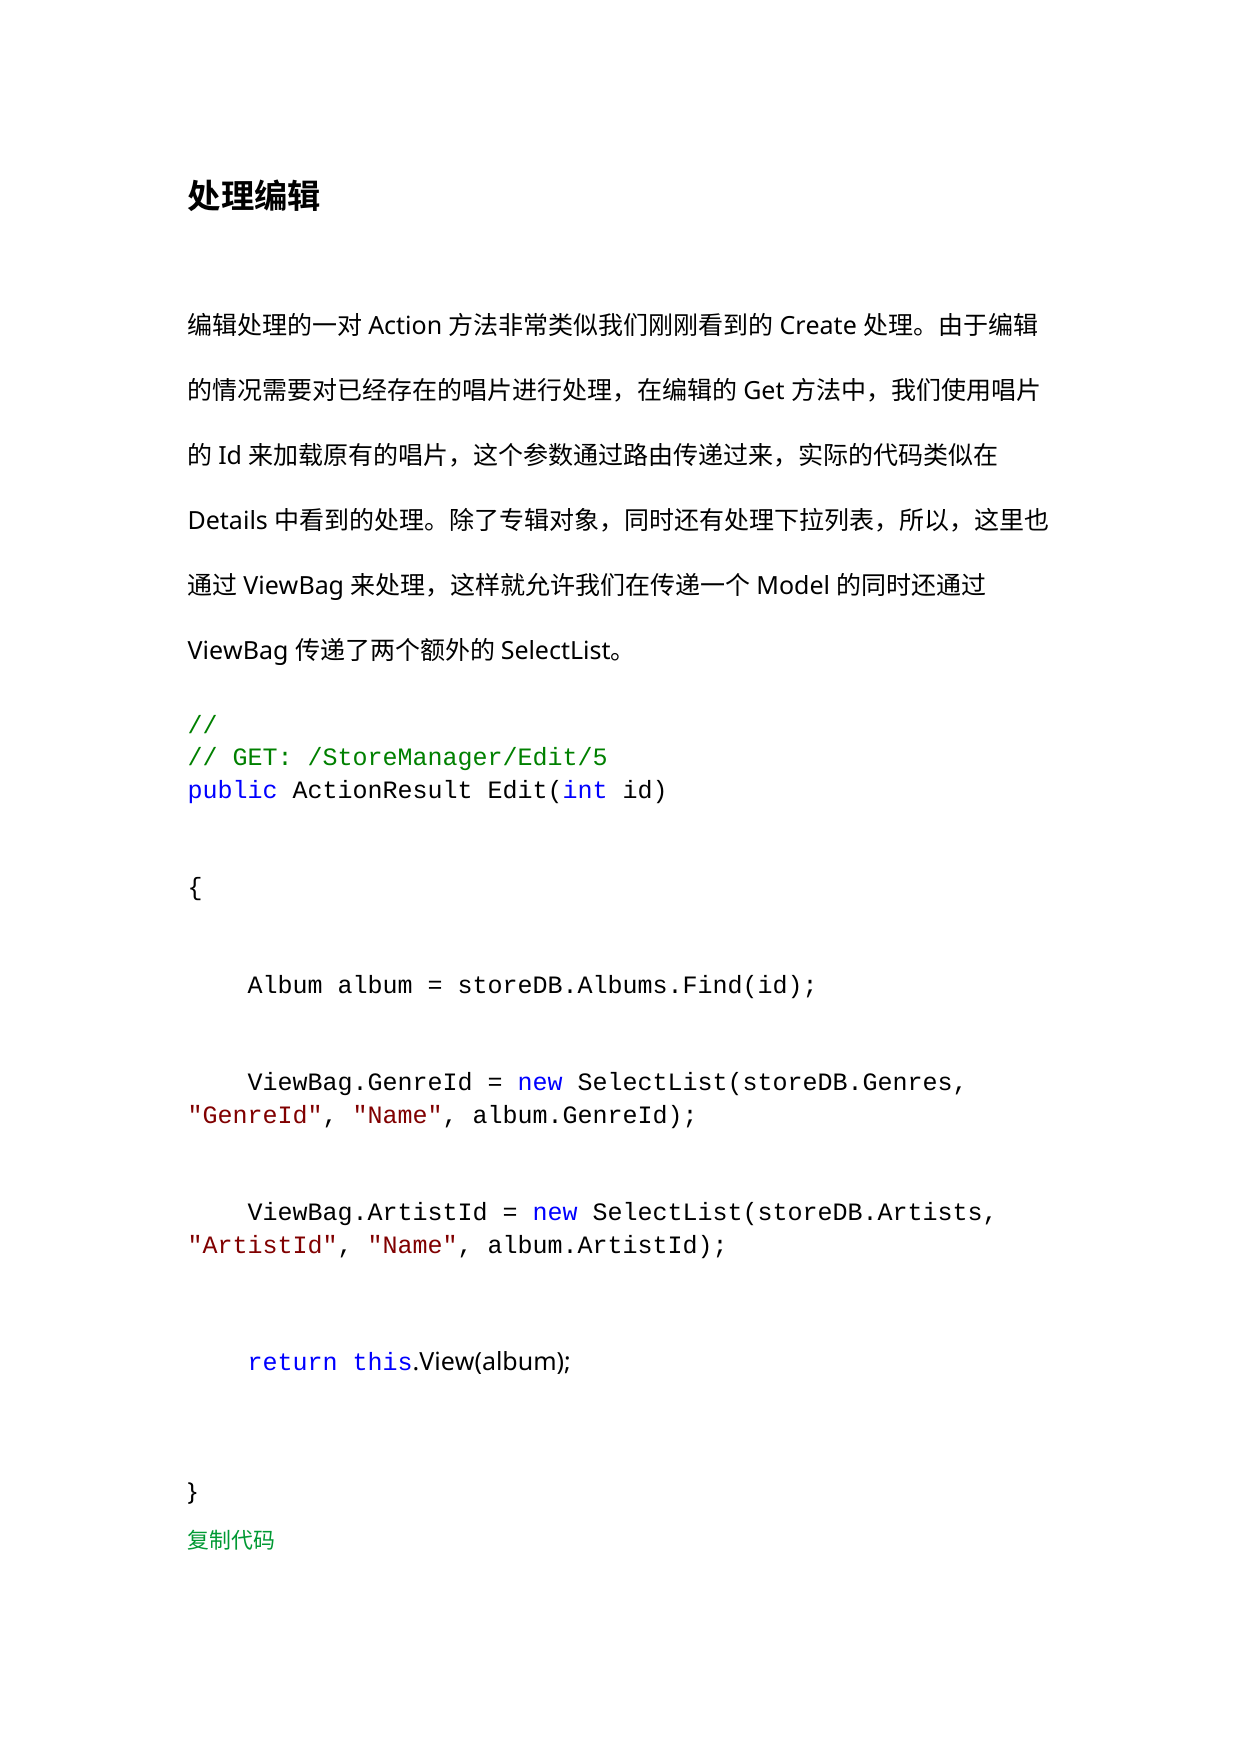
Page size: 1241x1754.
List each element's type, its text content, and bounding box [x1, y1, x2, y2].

text { [187, 873, 1053, 970]
text // // GET: /StoreManager/Edit/5 public ActionResult Edit(int id) [187, 710, 1053, 873]
text return this.View(album); [187, 1328, 1053, 1458]
text ViewBag.GenreId = new SelectList(storeDB.Genres, "GenreId", "Name", album.GenreId); [187, 1068, 1053, 1198]
text ViewBag.ArtistId = new SelectList(storeDB.Artists, "ArtistId", "Name", album.ArtistId); [187, 1198, 1053, 1328]
text Album album = storeDB.Albums.Find(id); [187, 970, 1053, 1068]
text 复制代码 [187, 1523, 1053, 1555]
subtitle 处理编辑 [187, 162, 1053, 227]
text } [187, 1458, 1053, 1523]
text 编辑处理的一对 Action 方法非常类似我们刚刚看到的 Create 处理。由于编辑的情况需要对已经存在的唱片进行处理，在编辑的 Get 方法中，我们使用唱片的 Id 来加载原有的唱片，这个参数通过路由传递过来，实际的代码类似在 Details 中看到的处理。除了专辑对象，同时还有处理下拉列表，所以，这里也通过 ViewBag 来处理，这样就允许我们在传递一个 Model 的同时还通过 ViewBag 传递了两个额外的 SelectList。 [187, 291, 1053, 681]
